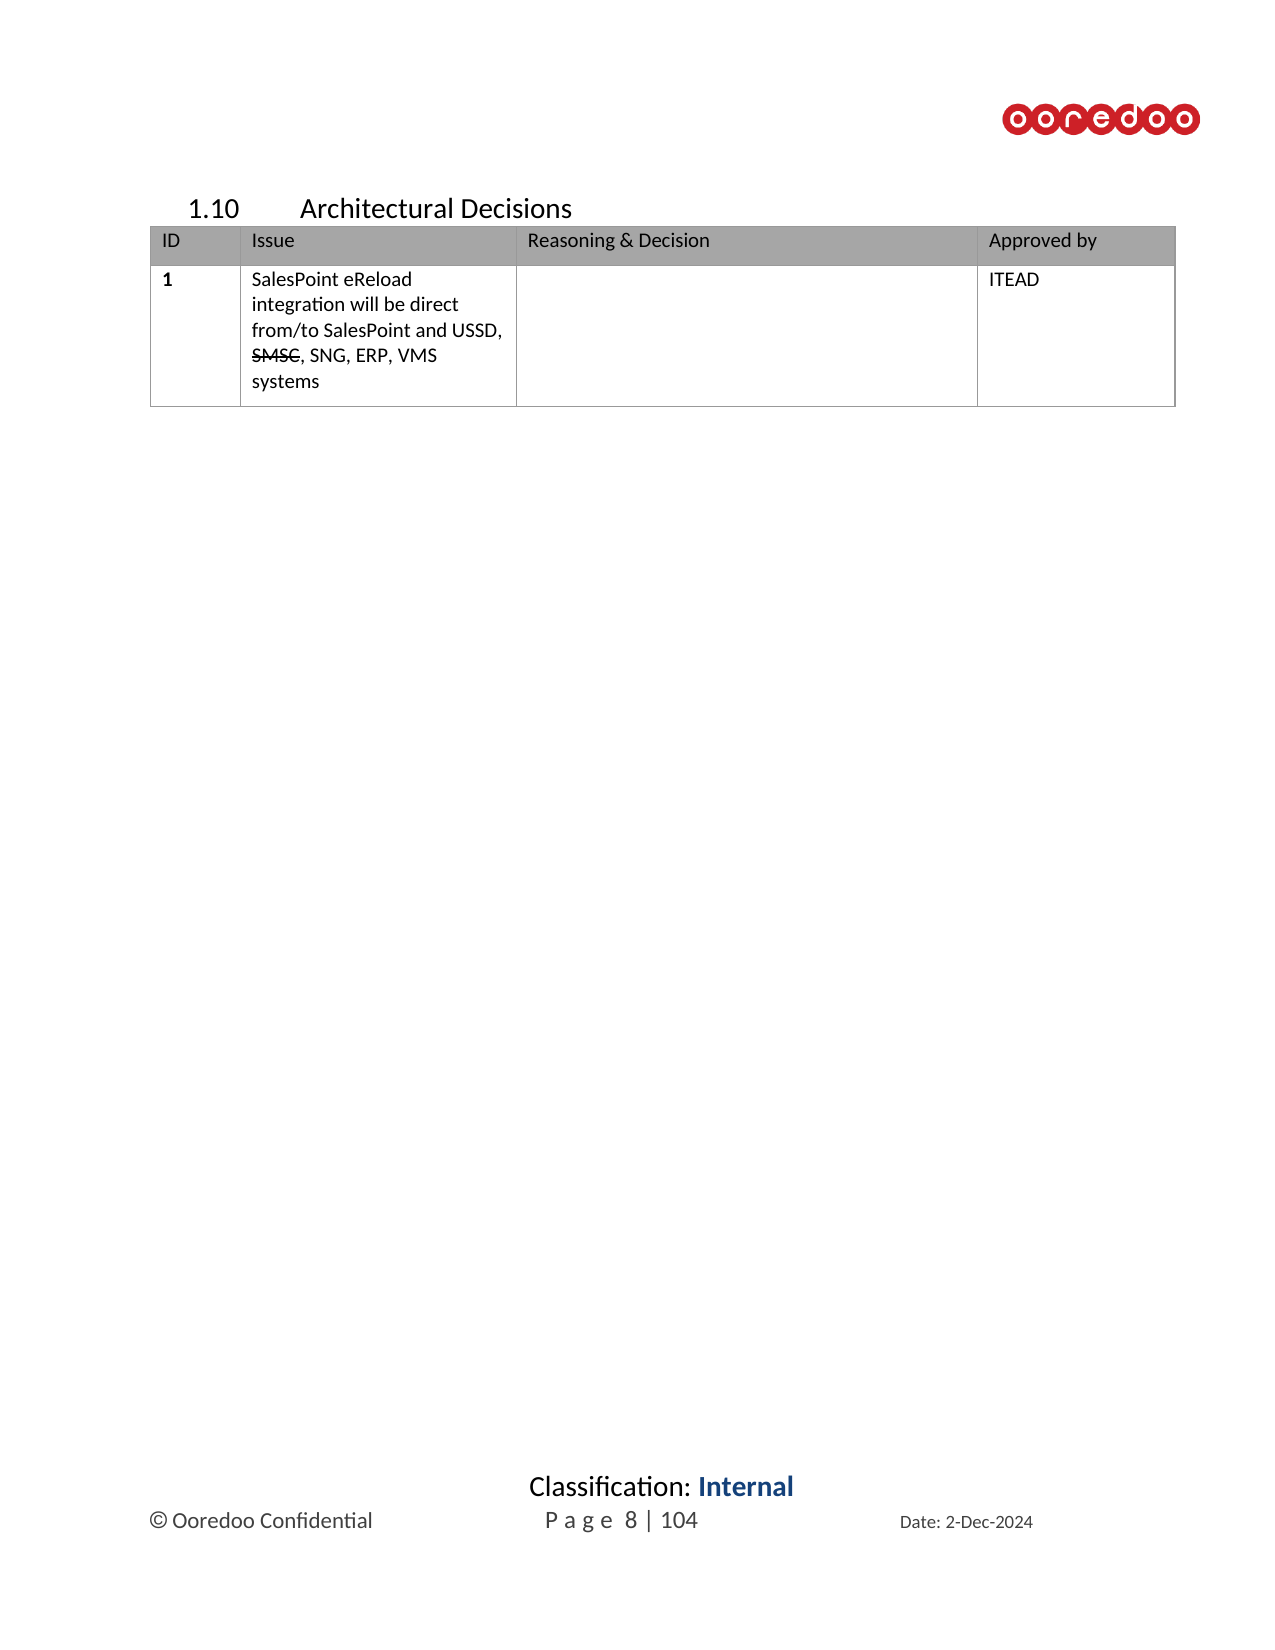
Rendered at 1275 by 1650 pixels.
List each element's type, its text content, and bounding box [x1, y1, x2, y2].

table_header Approved by [978, 227, 1174, 265]
table_cell 1 [151, 266, 240, 406]
subtitle Architectural Decisions [187, 191, 1200, 226]
table_cell SalesPoint eReload integration will be direct from/to SalesPoint and USSD, SMSC, SNG, ERP, VMS systems [241, 266, 516, 406]
table_header ID [151, 227, 240, 265]
table_cell [517, 266, 977, 406]
table_header Reasoning & Decision [517, 227, 977, 265]
table_cell ITEAD [978, 266, 1174, 406]
picture [1001, 103, 1200, 136]
table_header Issue [241, 227, 516, 265]
